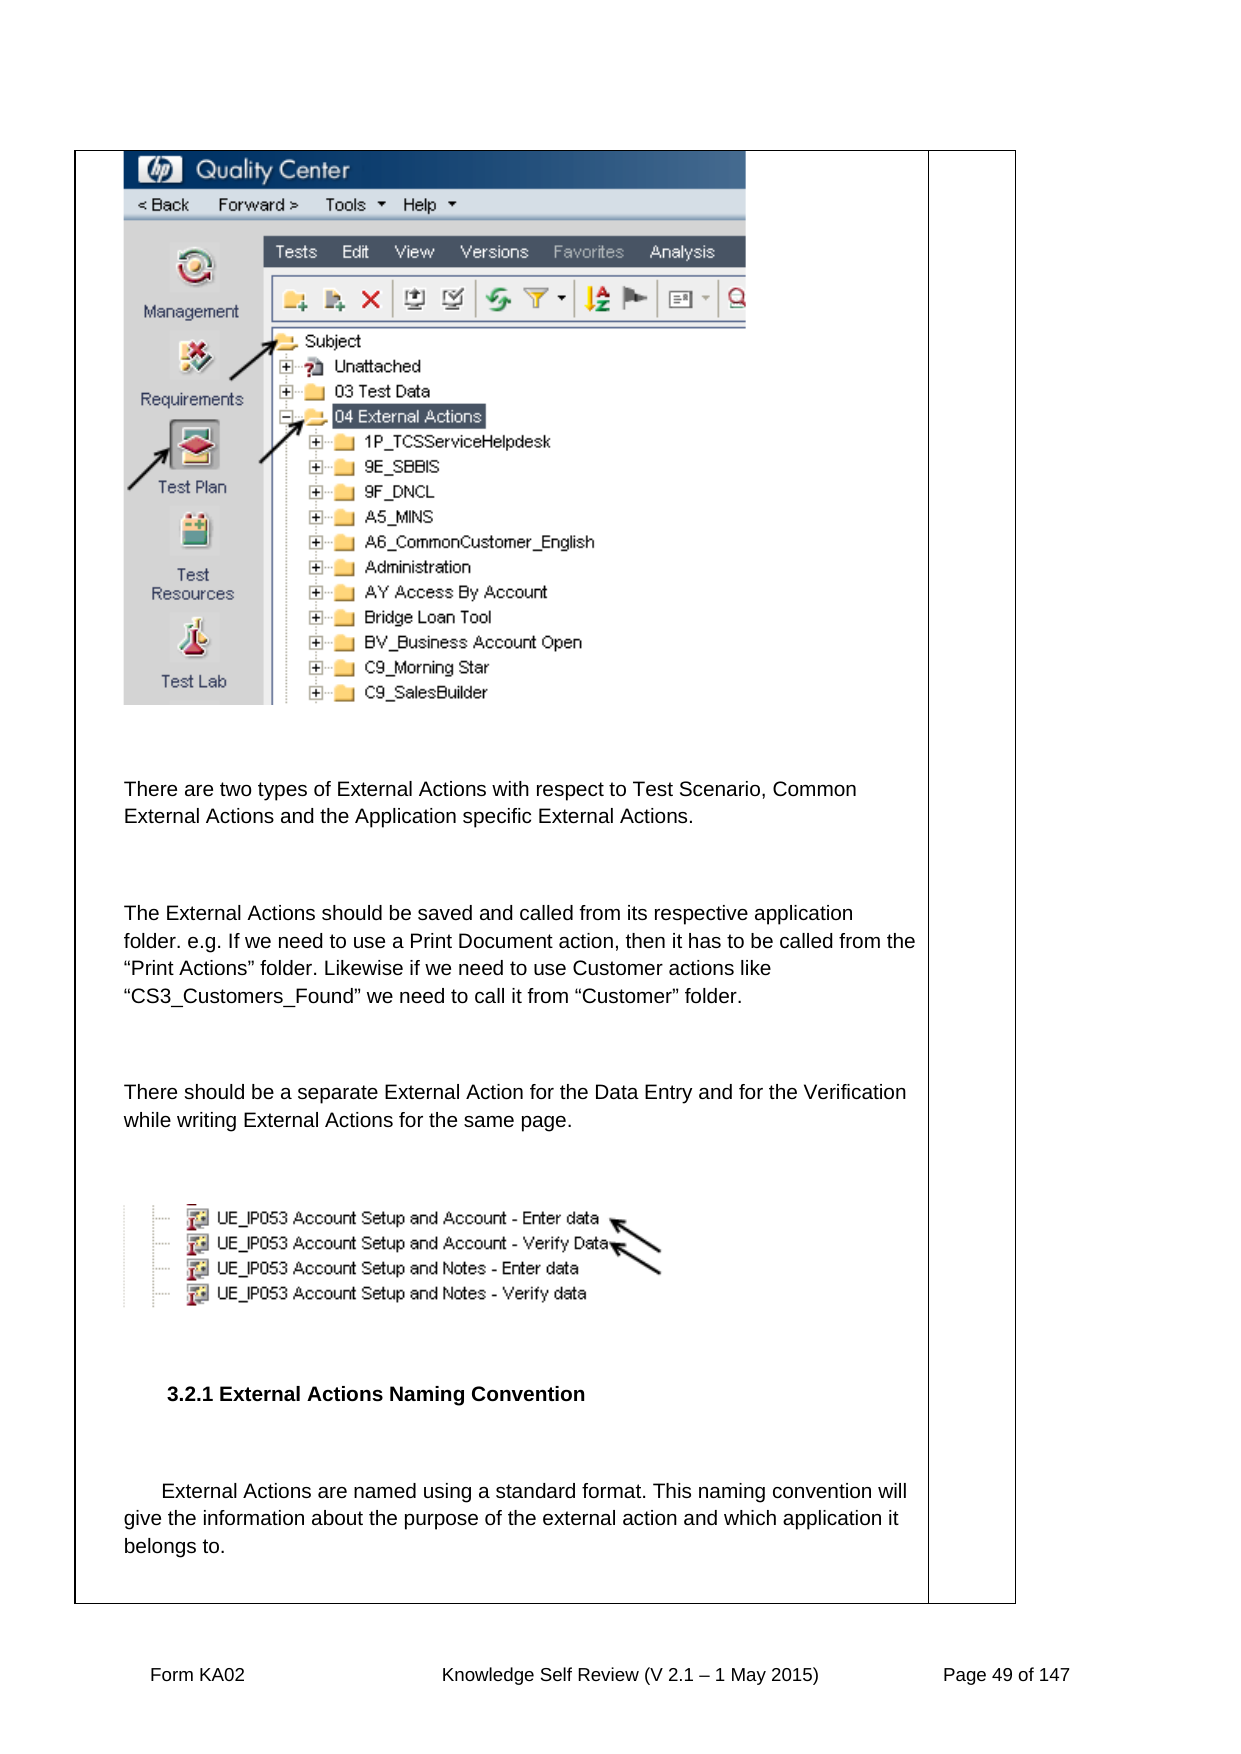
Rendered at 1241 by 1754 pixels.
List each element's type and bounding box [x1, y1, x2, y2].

table_cell [929, 151, 1015, 1603]
picture [123, 1204, 752, 1309]
table_cell [76, 151, 928, 1603]
picture [123, 151, 746, 705]
